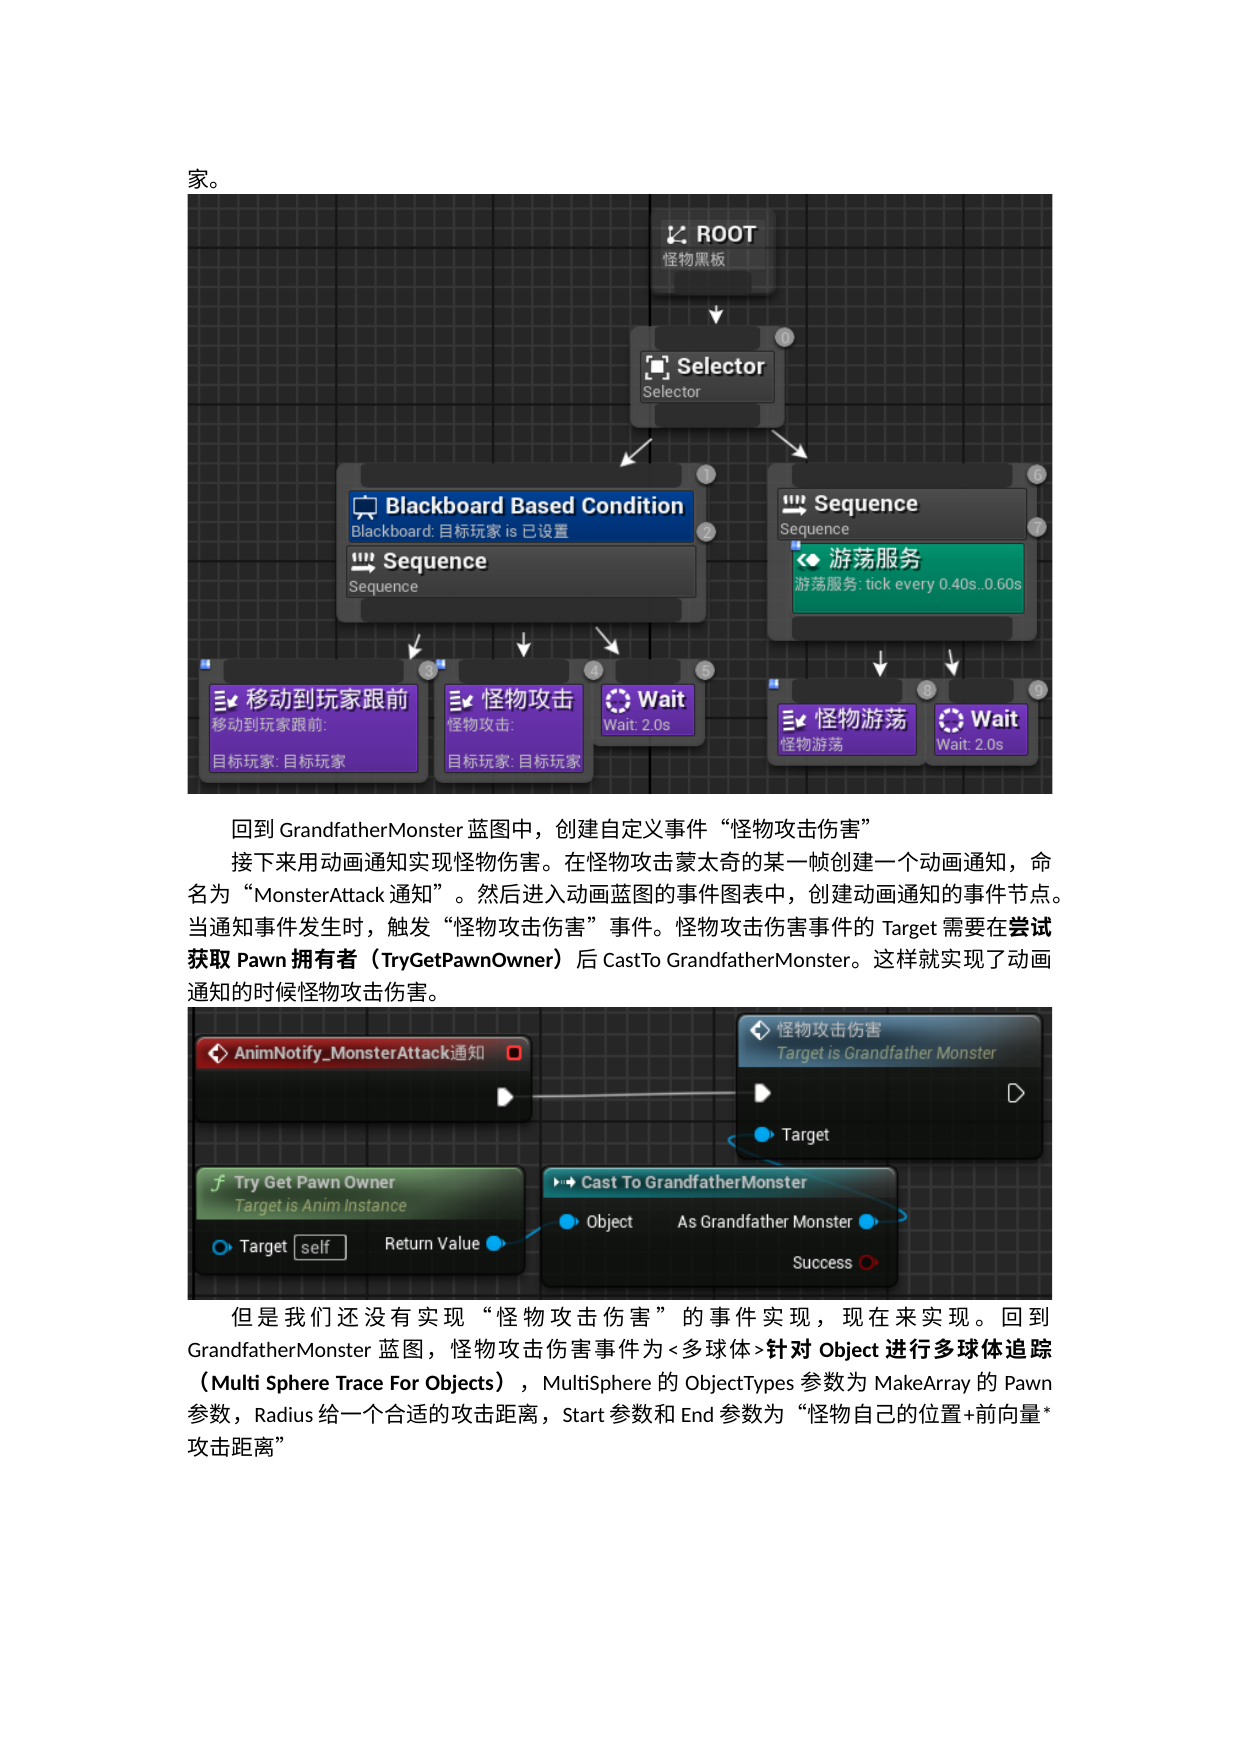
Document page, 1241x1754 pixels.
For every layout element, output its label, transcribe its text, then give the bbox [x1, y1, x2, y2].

text 接下来用动画通知实现怪物伤害。在怪物攻击蒙太奇的某一帧创建一个动画通知，命名为“MonsterAttack通知”。然后进入动画蓝图的事件图表中，创建动画通知的事件节点。当通知事件发生时，触发“怪物攻击伤害”事件。怪物攻击伤害事件的Target需要在尝试获取Pawn拥有者（TryGetPawnOwner）后CastTo GrandfatherMonster。这样就实现了动画通知的时候怪物攻击伤害。 [187, 844, 1053, 1007]
text 但是我们还没有实现“怪物攻击伤害”的事件实现，现在来实现。回到GrandfatherMonster蓝图，怪物攻击伤害事件为<多球体>针对Object进行多球体追踪（Multi Sphere Trace For Objects），MultiSphere的ObjectTypes参数为MakeArray的Pawn参数，Radius给一个合适的攻击距离，Start参数和End参数为“怪物自己的位置+前向量*攻击距离” [187, 1300, 1053, 1462]
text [187, 162, 1053, 194]
picture [187, 194, 1053, 794]
text 回到GrandfatherMonster蓝图中，创建自定义事件“怪物攻击伤害” [187, 812, 1053, 844]
picture [187, 1007, 1053, 1300]
